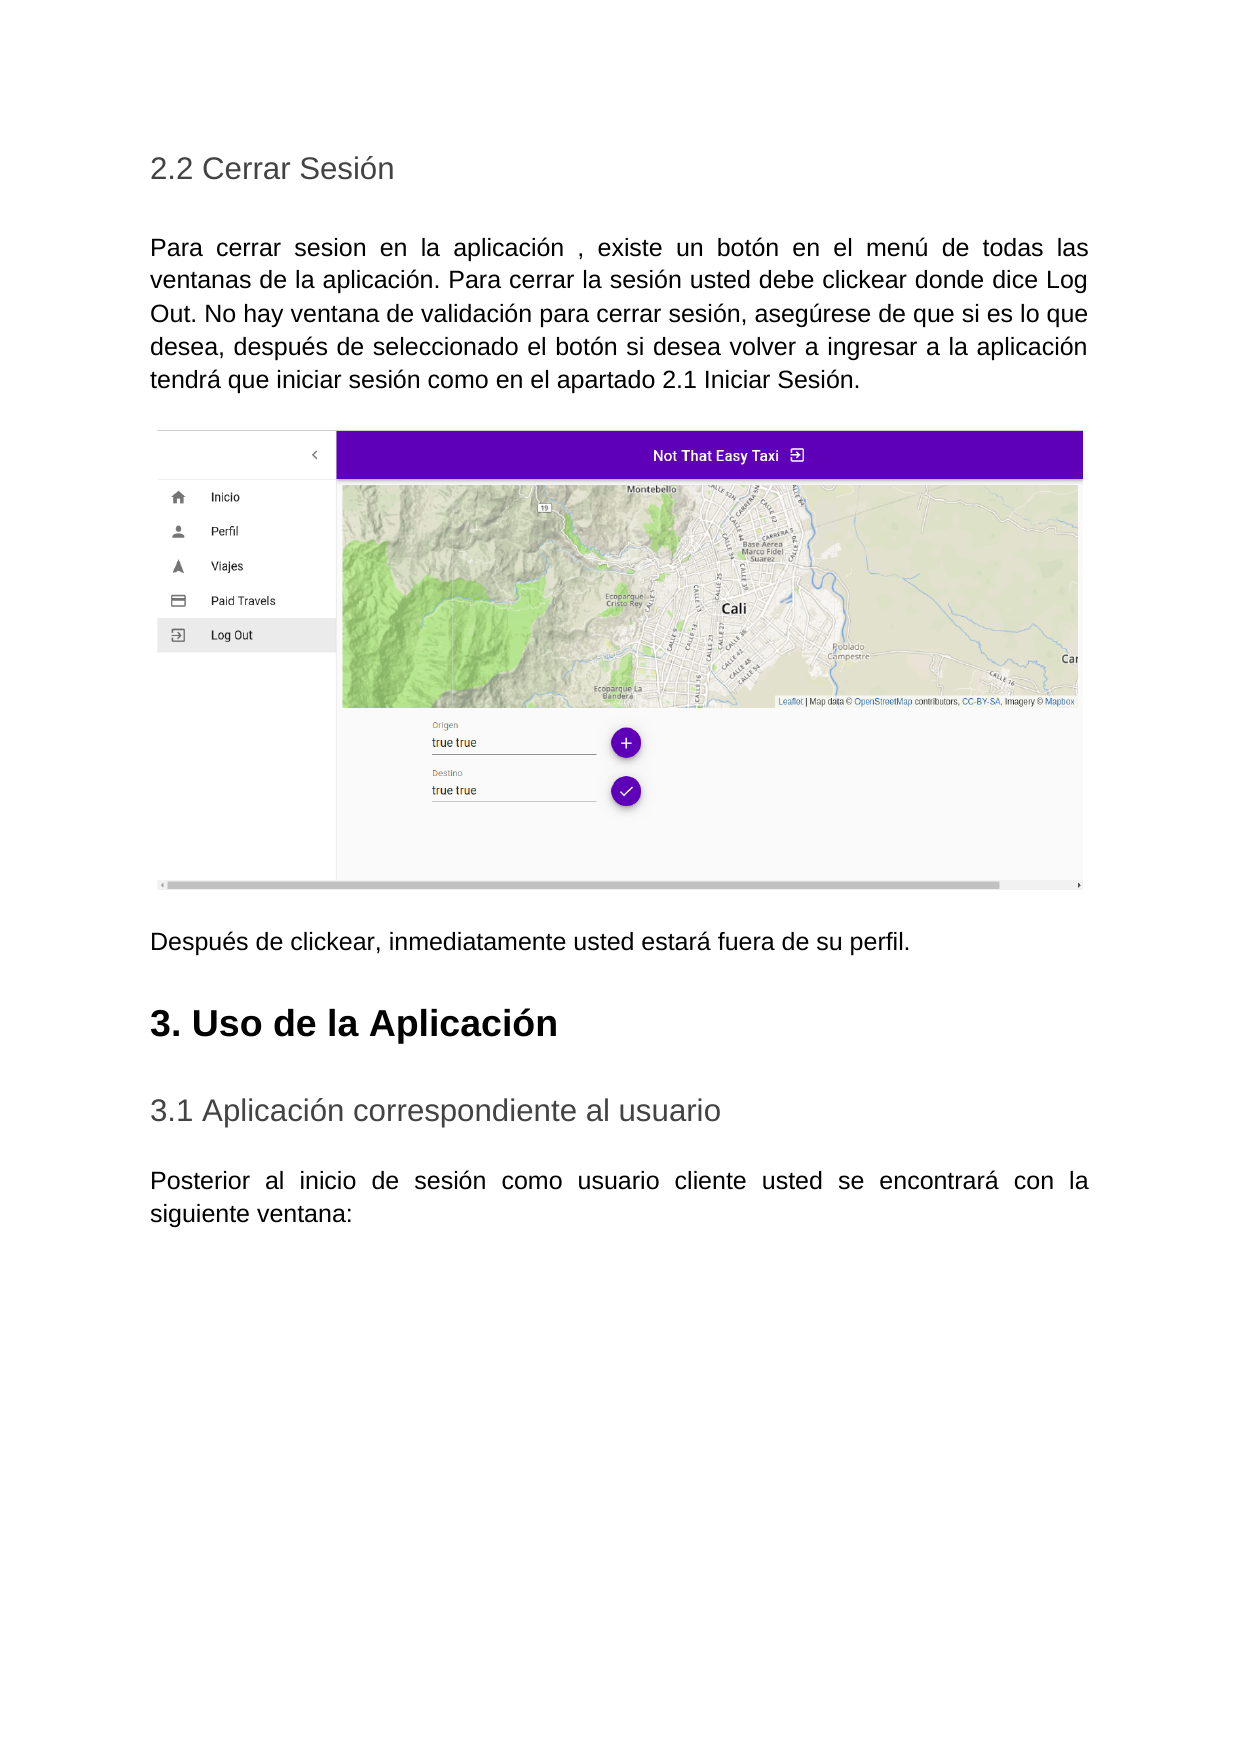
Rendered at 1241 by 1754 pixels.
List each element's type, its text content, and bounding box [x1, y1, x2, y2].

text 3. Uso de la Aplicación [150, 1001, 1090, 1044]
text Posterior al inicio de sesión como usuario cliente usted se encontrará con la siguiente ventana: [150, 1166, 1090, 1228]
text 3.1 Aplicación correspondiente al usuario [150, 1092, 1090, 1128]
text 2.2 Cerrar Sesión [150, 150, 1090, 186]
text Para cerrar sesion en la aplicación , existe un botón en el menú de todas las ventanas de la aplicación. Para cerrar la sesión usted debe clickear donde dice Log Out. No hay ventana de validación para cerrar sesión, asegúrese de que si es lo que desea, después de seleccionado el botón si desea volver a ingresar a la aplicación tendrá que iniciar sesión como en el apartado 2.1 Iniciar Sesión. [150, 232, 1090, 393]
picture [157, 430, 1083, 890]
text Después de clickear, inmediatamente usted estará fuera de su perfil. [150, 927, 1090, 955]
